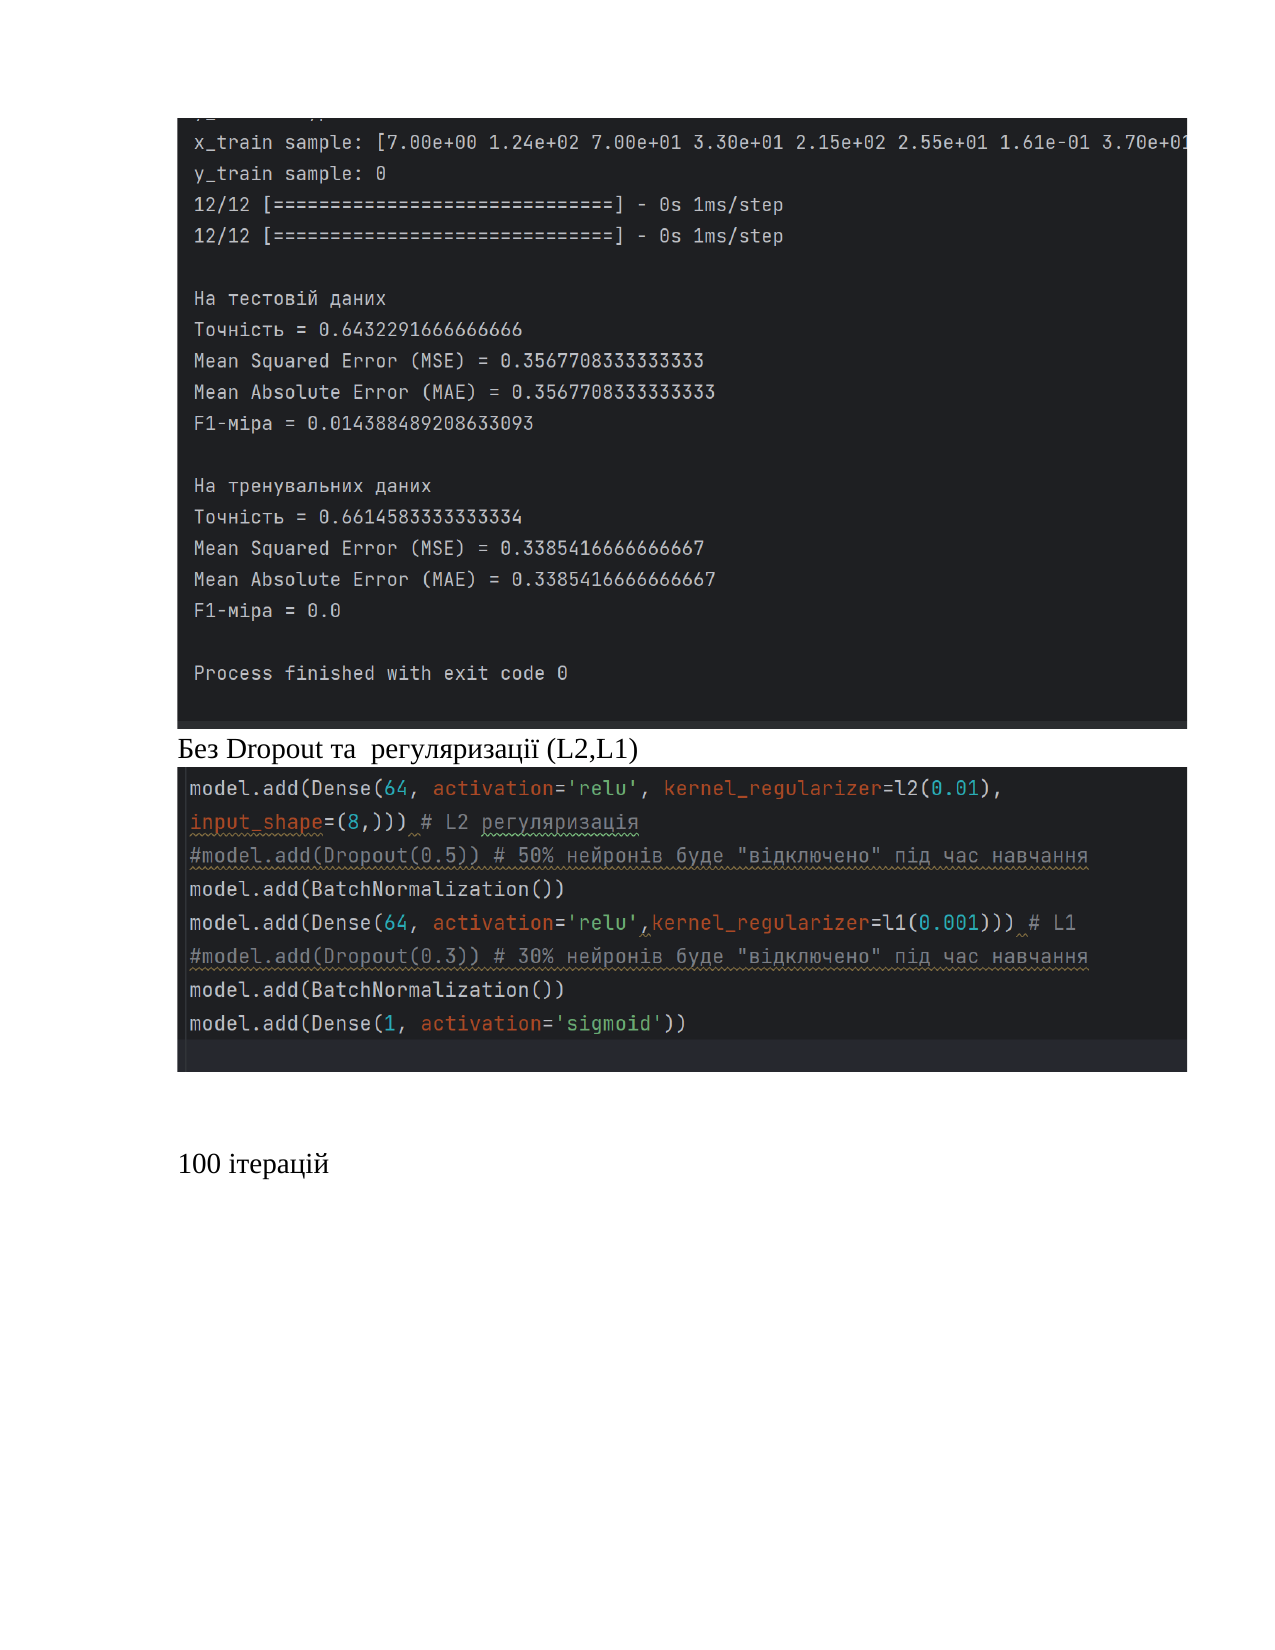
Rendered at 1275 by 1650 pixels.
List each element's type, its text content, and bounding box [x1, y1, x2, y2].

text Без Dropout та регуляризації (L2,L1) [177, 731, 1187, 764]
picture [177, 767, 1188, 1072]
text 100 ітерацій [177, 1146, 1187, 1180]
picture [177, 118, 1188, 729]
